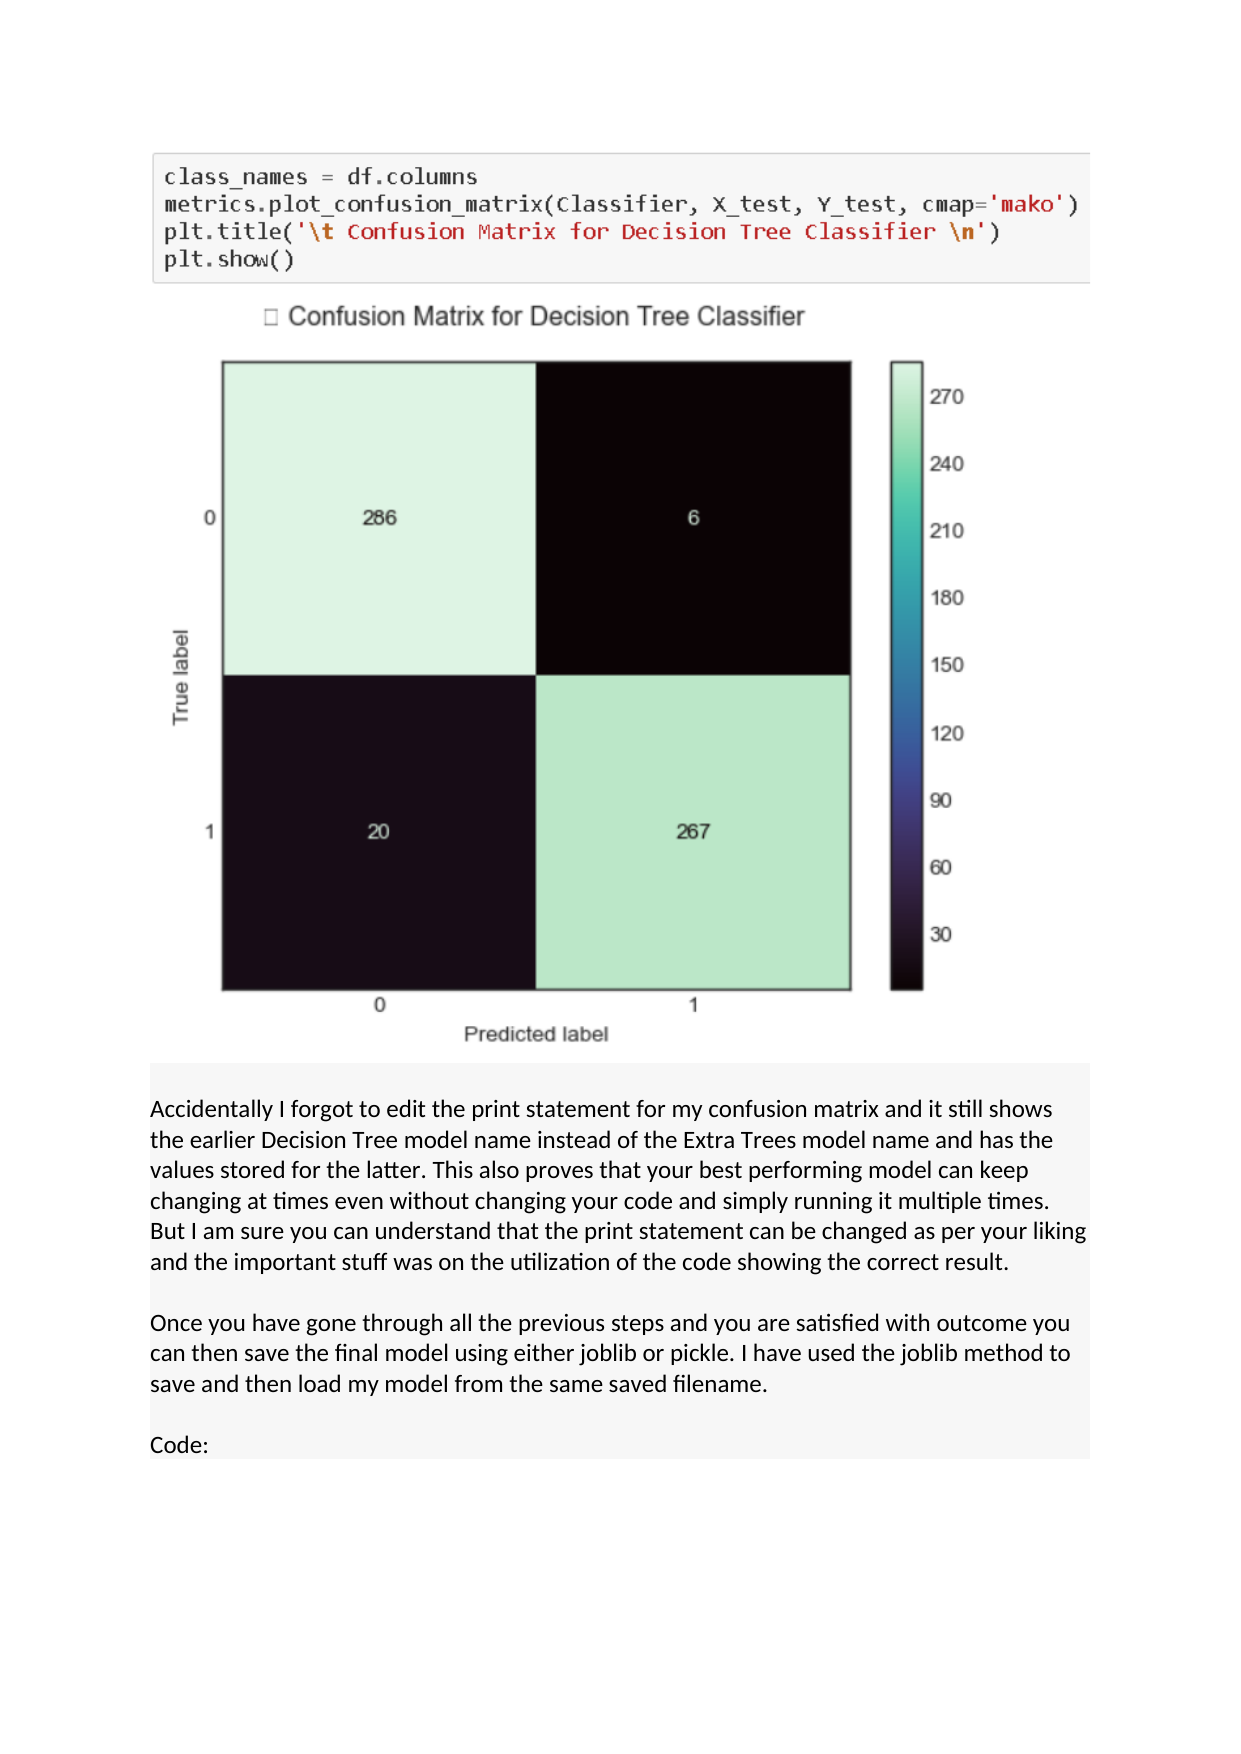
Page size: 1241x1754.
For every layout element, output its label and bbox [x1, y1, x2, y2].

picture [150, 150, 1091, 1063]
text [150, 1063, 1090, 1459]
